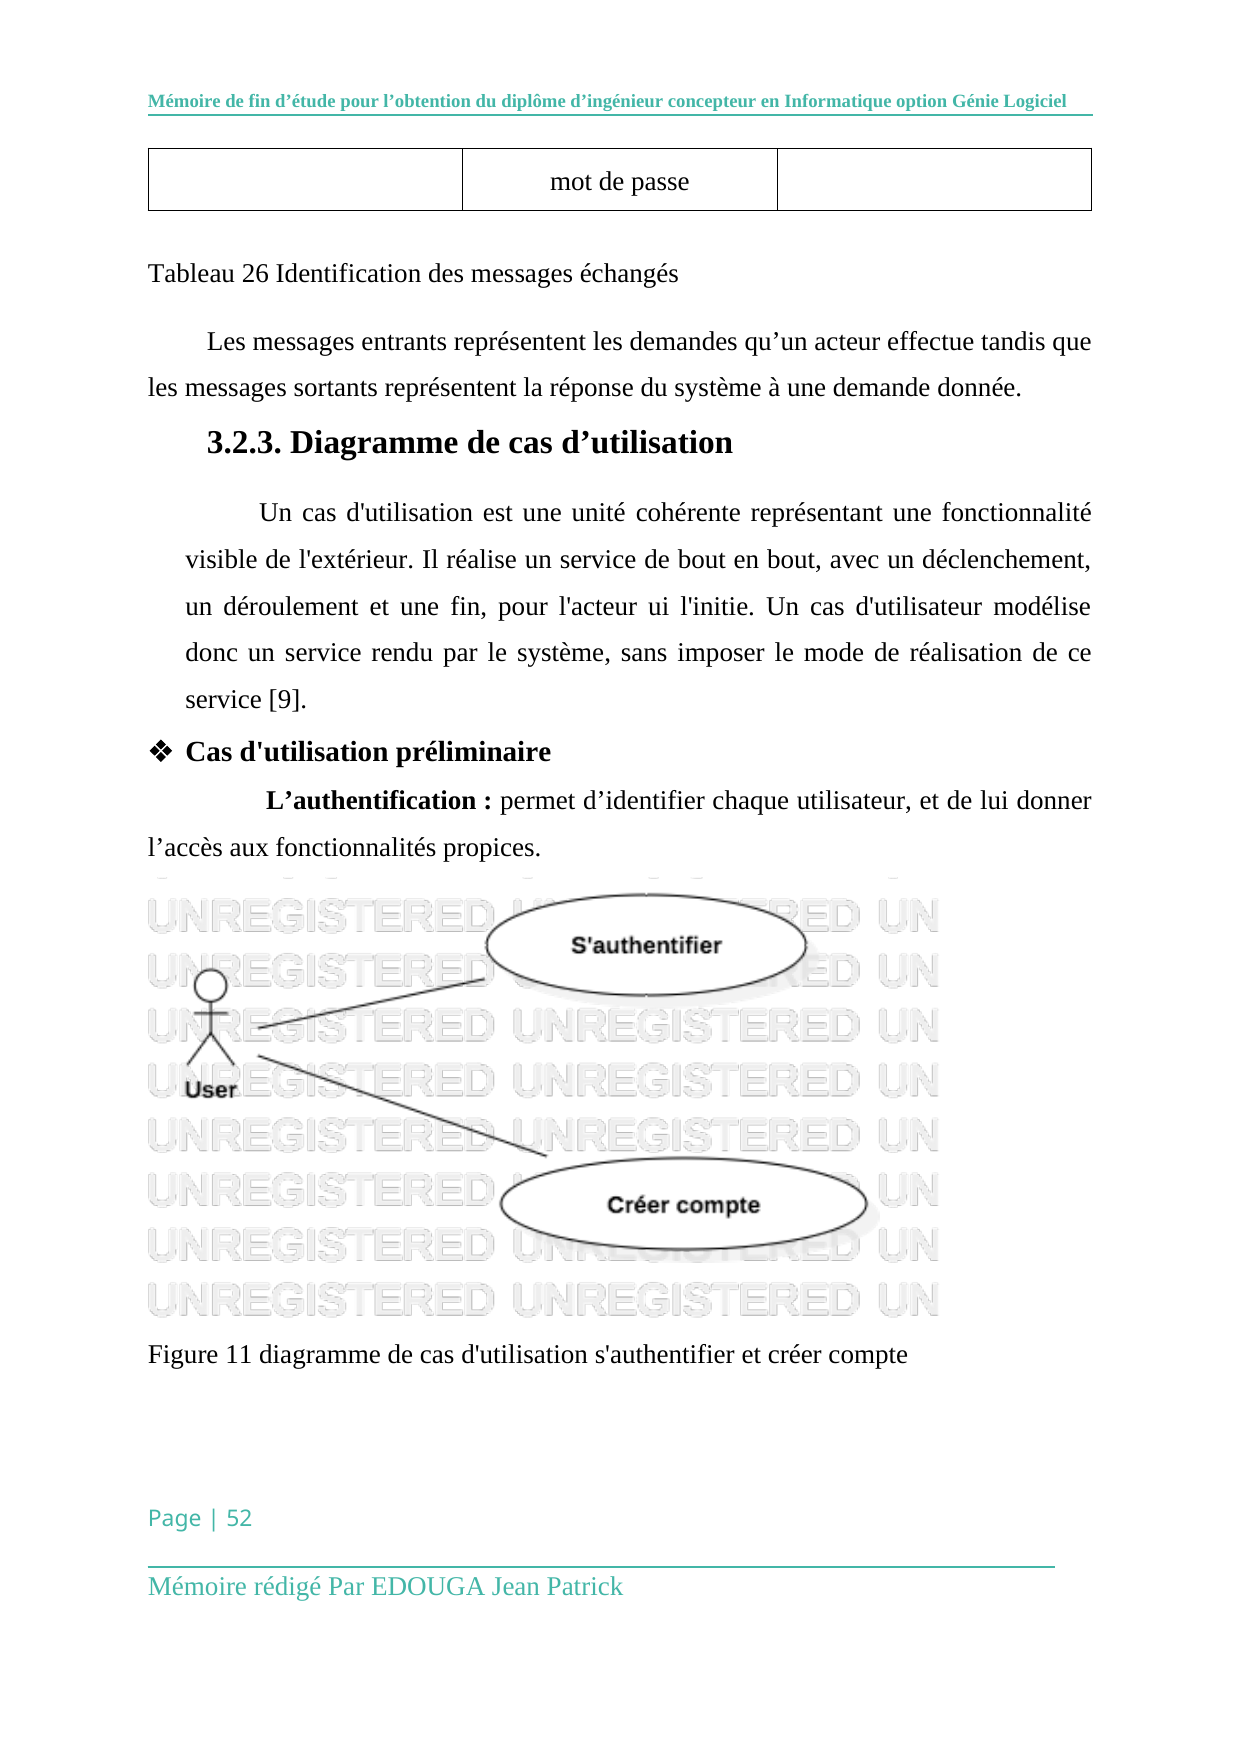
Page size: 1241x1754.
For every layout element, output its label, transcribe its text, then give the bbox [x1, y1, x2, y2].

subtitle 3.2.3. Diagramme de cas d’utilisation [148, 1246, 1093, 1284]
table_cell M4 : affichage du formulaire M8 : demande de login et password M10 : vérification du mot de passe [778, 351, 1091, 645]
text Les messages entrants représentent les demandes qu’un acteur effectue tandis que les messages sortants représentent la réponse du système à une demande donnée. [148, 1149, 1093, 1227]
table_cell Administrateur [149, 149, 462, 349]
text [185, 1320, 1093, 1445]
table_cell M4 : affichage du formulaire M8 : demande de login et password M10 : vérification des informations [778, 646, 1091, 1033]
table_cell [778, 149, 1091, 349]
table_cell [463, 149, 777, 349]
table_cell M3 : demande d’ajouter, modifier un projet M5 : demande d’authentification M9 : insertion de login et mot de passe [463, 351, 777, 645]
table_cell Assistant(e) [149, 646, 462, 1033]
table_cell M3 : demande de consulter, de faire une recherche et d’enregistrer un courrier M5 : demande d’authentification M9 : insertion de login et mot de passe [463, 646, 777, 1033]
table_cell Experts [149, 351, 462, 645]
text Tableau 26 Identification des messages échangés [148, 1034, 1093, 1112]
